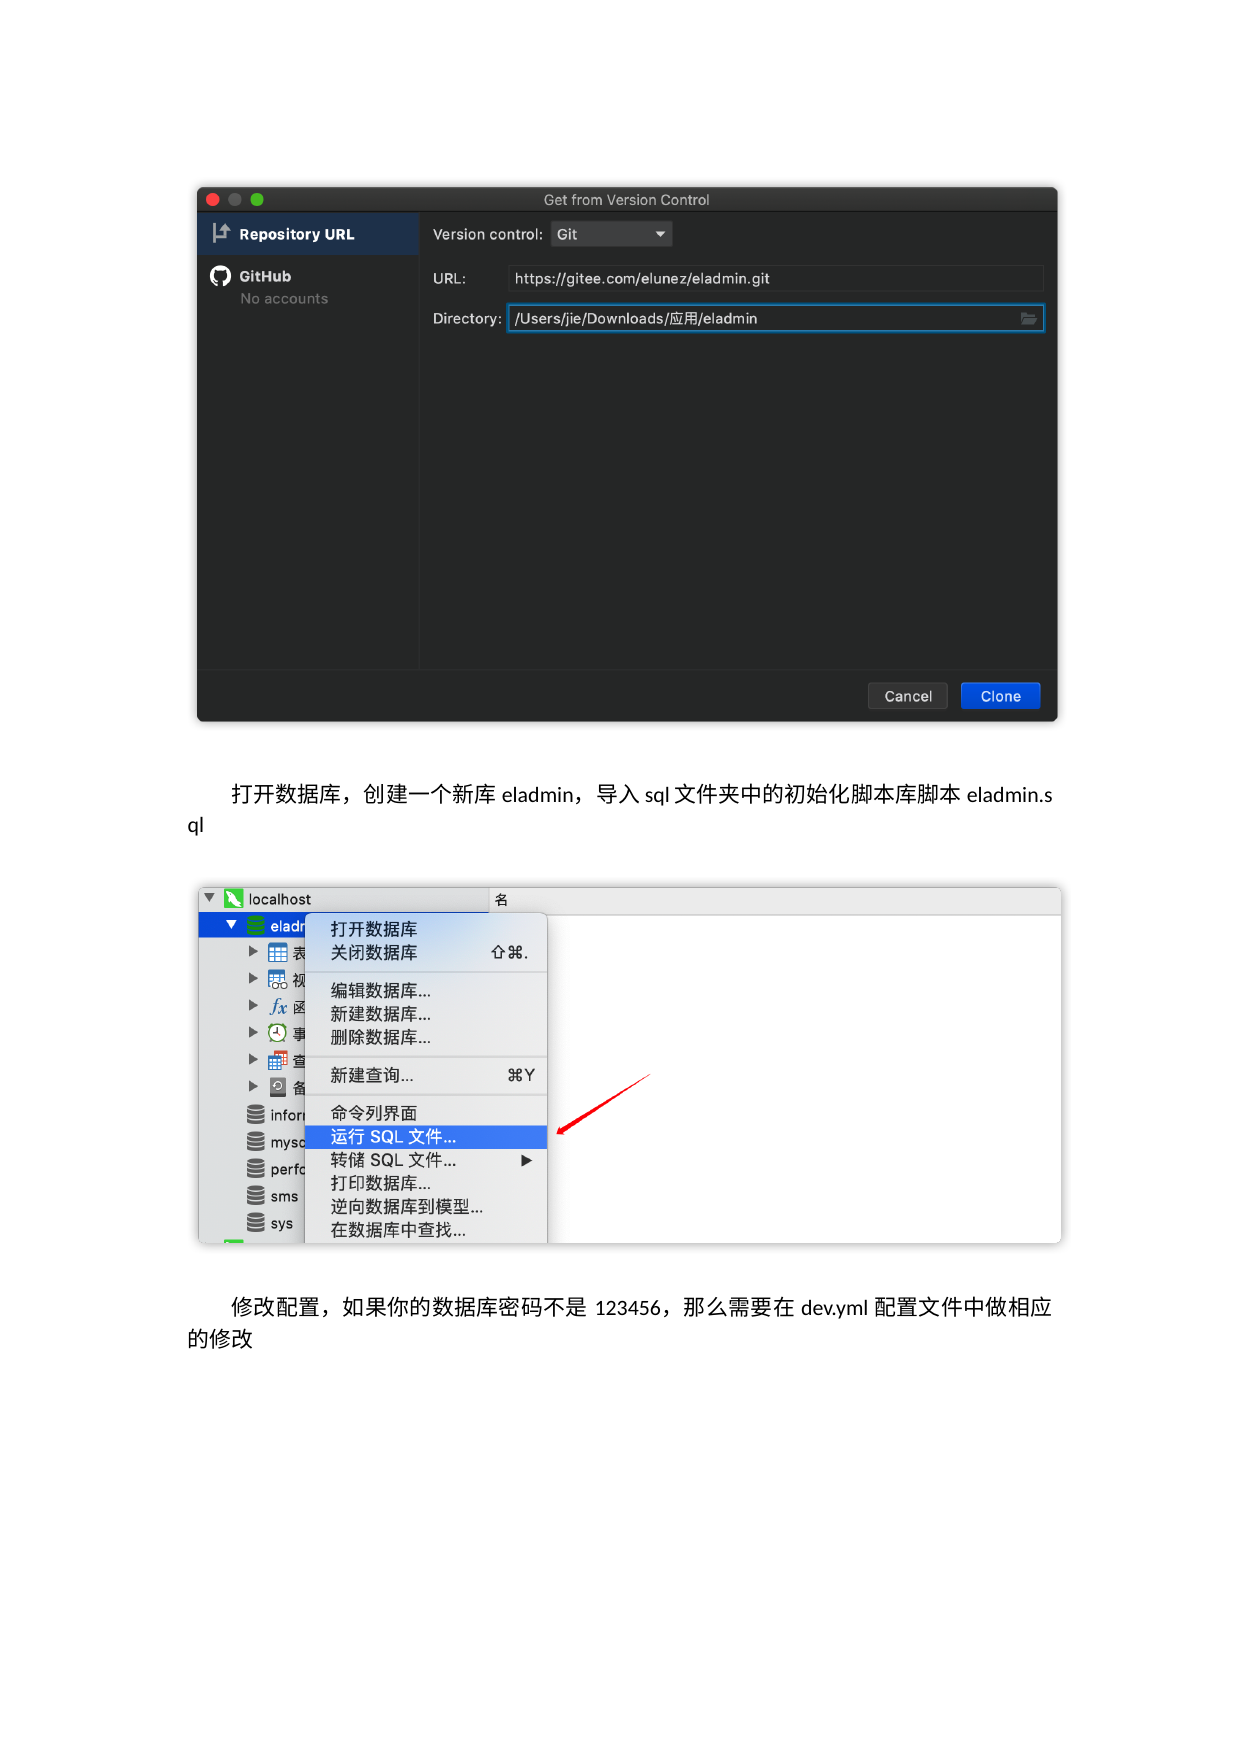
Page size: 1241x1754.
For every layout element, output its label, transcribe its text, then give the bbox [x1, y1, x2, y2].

picture [187, 177, 1067, 731]
text 打开数据库，创建一个新库 eladmin，导入sql文件夹中的初始化脚本库脚本 eladmin.sql [187, 776, 1053, 841]
text 修改配置，如果你的数据库密码不是 123456，那么需要在 dev.yml 配置文件中做相应的修改 [187, 1289, 1053, 1354]
picture [187, 877, 1072, 1254]
